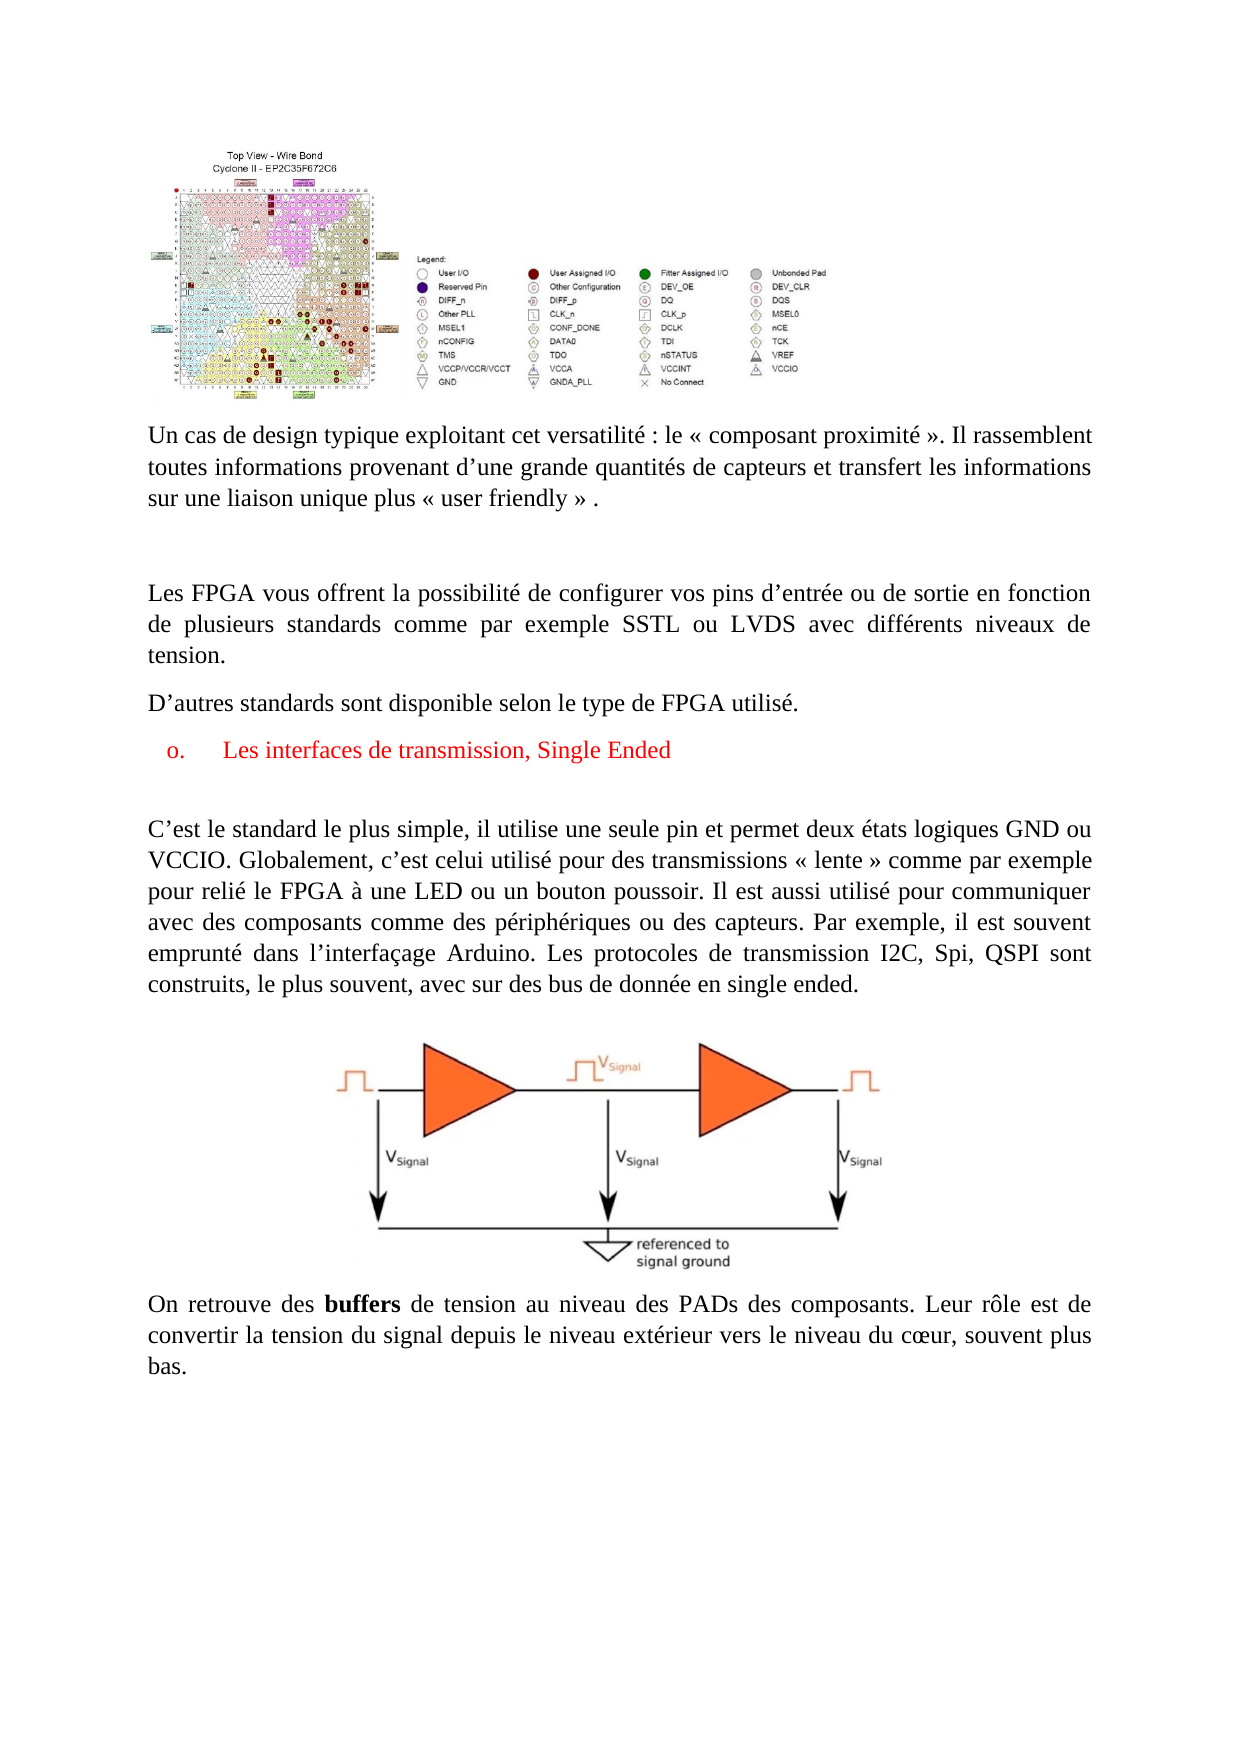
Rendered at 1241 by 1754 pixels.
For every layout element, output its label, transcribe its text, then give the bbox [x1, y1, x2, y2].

picture [333, 1017, 907, 1271]
subtitle Les interfaces de transmission, Single Ended [185, 736, 1093, 764]
text D’autres standards sont disponible selon le type de FPGA utilisé. [148, 688, 1093, 717]
text Un cas de design typique exploitant cet versatilité : le « composant proximité ». Il rassemblent toutes informations provenant d’une grande quantités de capteurs et transfert les informations sur une liaison unique plus « user friendly » . [148, 421, 1093, 511]
text C’est le standard le plus simple, il utilise une seule pin et permet deux états logiques GND ou VCCIO. Globalement, c’est celui utilisé pour des transmissions « lente » comme par exemple pour relié le FPGA à une LED ou un bouton poussoir. Il est aussi utilisé pour communiquer avec des composants comme des périphériques ou des capteurs. Par exemple, il est souvent emprunté dans l’interfaçage Arduino. Les protocoles de transmission I2C, Spi, QSPI sont construits, le plus souvent, avec sur des bus de donnée en single ended. [148, 814, 1093, 998]
picture [147, 150, 866, 402]
text On retrouve des buffers de tension au niveau des PADs des composants. Leur rôle est de convertir la tension du signal depuis le niveau extérieur vers le niveau du cœur, souvent plus bas. [148, 1289, 1093, 1380]
text Les FPGA vous offrent la possibilité de configurer vos pins d’entrée ou de sortie en fonction de plusieurs standards comme par exemple SSTL ou LVDS avec différents niveaux de tension. [148, 578, 1093, 669]
